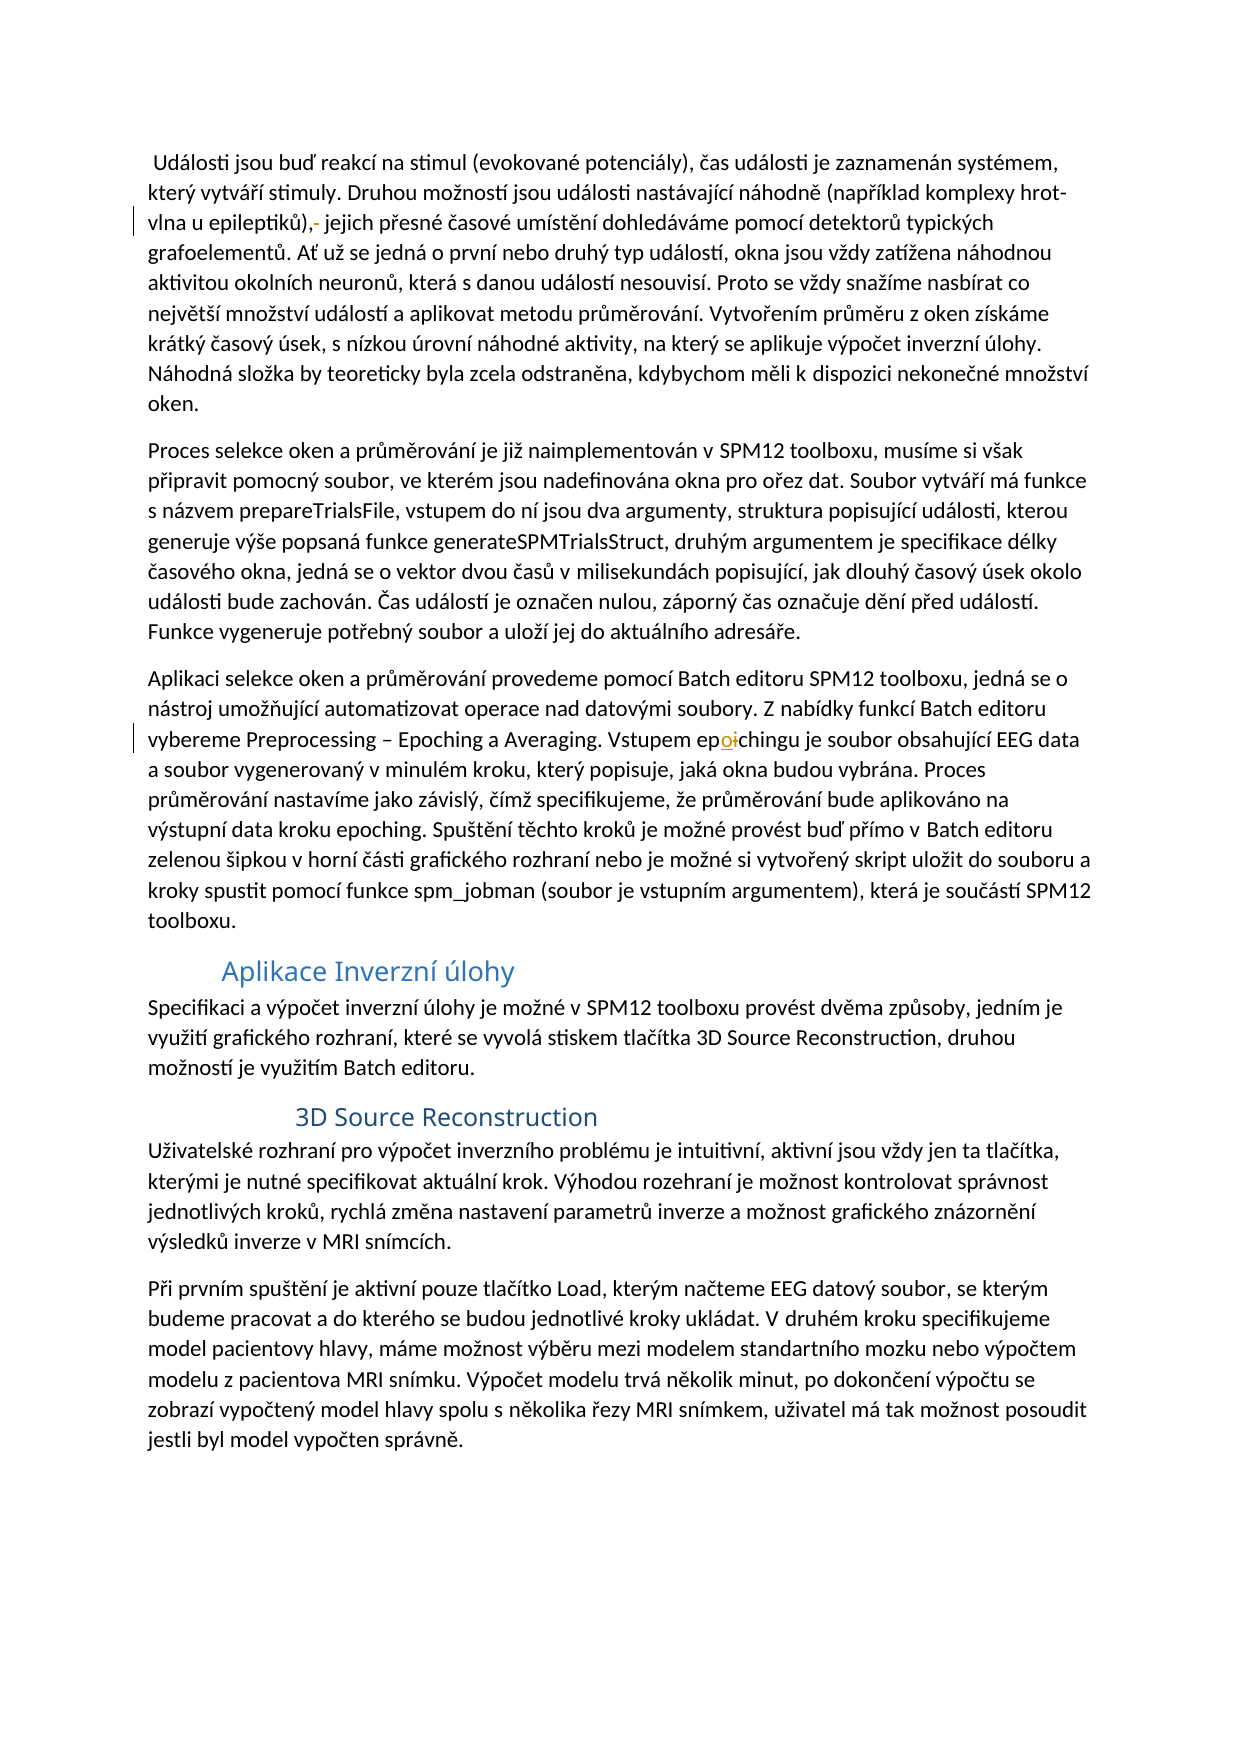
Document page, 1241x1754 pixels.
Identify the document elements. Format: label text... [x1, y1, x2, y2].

text Proces selekce oken a průměrování je již naimplementován v SPM12 toolboxu, musíme si však připravit pomocný soubor, ve kterém jsou nadefinována okna pro ořez dat. Soubor vytváří má funkce s názvem prepareTrialsFile, vstupem do ní jsou dva argumenty, struktura popisující události, kterou generuje výše popsaná funkce generateSPMTrialsStruct, druhým argumentem je specifikace délky časového okna, jedná se o vektor dvou časů v milisekundách popisující, jak dlouhý časový úsek okolo události bude zachován. Čas událostí je označen nulou, záporný čas označuje dění před událostí. Funkce vygeneruje potřebný soubor a uloží jej do aktuálního adresáře. [148, 436, 1093, 645]
text Události jsou buď reakcí na stimul (evokované potenciály), čas události je zaznamenán systémem, který vytváří stimuly. Druhou možností jsou události nastávající náhodně (například komplexy hrot-vlna u epileptiků), jejich přesné časové umístění dohledáváme pomocí detektorů typických grafoelementů. Ať už se jedná o první nebo druhý typ událostí, okna jsou vždy zatížena náhodnou aktivitou okolních neuronů, která s danou událostí nesouvisí. Proto se vždy snažíme nasbírat co největší množství událostí a aplikovat metodu průměrování. Vytvořením průměru z oken získáme krátký časový úsek, s nízkou úrovní náhodné aktivity, na který se aplikuje výpočet inverzní úlohy. Náhodná složka by teoreticky byla zcela odstraněna, kdybychom měli k dispozici nekonečné množství oken. [148, 148, 1093, 417]
text Při prvním spuštění je aktivní pouze tlačítko Load, kterým načteme EEG datový soubor, se kterým budeme pracovat a do kterého se budou jednotlivé kroky ukládat. V druhém kroku specifikujeme model pacientovy hlavy, máme možnost výběru mezi modelem standartního mozku nebo výpočtem modelu z pacientova MRI snímku. Výpočet modelu trvá několik minut, po dokončení výpočtu se zobrazí vypočtený model hlavy spolu s několika řezy MRI snímkem, uživatel má tak možnost posoudit jestli byl model vypočten správně. [148, 1274, 1093, 1453]
subtitle Aplikace Inverzní úlohy [148, 953, 1093, 990]
text Aplikaci selekce oken a průměrování provedeme pomocí Batch editoru SPM12 toolboxu, jedná se o nástroj umožňující automatizovat operace nad datovými soubory. Z nabídky funkcí Batch editoru vybereme Preprocessing – Epoching a Averaging. Vstupem epchingu je soubor obsahující EEG data a soubor vygenerovaný v minulém kroku, který popisuje, jaká okna budou vybrána. Proces průměrování nastavíme jako závislý, čímž specifikujeme, že průměrování bude aplikováno na výstupní data kroku epoching. Spuštění těchto kroků je možné provést buď přímo v Batch editoru zelenou šipkou v horní části grafického rozhraní nebo je možné si vytvořený skript uložit do souboru a kroky spustit pomocí funkce spm_jobman (soubor je vstupním argumentem), která je součástí SPM12 toolboxu. [148, 664, 1093, 934]
subtitle 3D Source Reconstruction [148, 1100, 1093, 1134]
text Specifikaci a výpočet inverzní úlohy je možné v SPM12 toolboxu provést dvěma způsoby, jedním je využití grafického rozhraní, které se vyvolá stiskem tlačítka 3D Source Reconstruction, druhou možností je využitím Batch editoru. [148, 993, 1093, 1081]
text Uživatelské rozhraní pro výpočet inverzního problému je intuitivní, aktivní jsou vždy jen ta tlačítka, kterými je nutné specifikovat aktuální krok. Výhodou rozehraní je možnost kontrolovat správnost jednotlivých kroků, rychlá změna nastavení parametrů inverze a možnost grafického znázornění výsledků inverze v MRI snímcích. [148, 1137, 1093, 1255]
